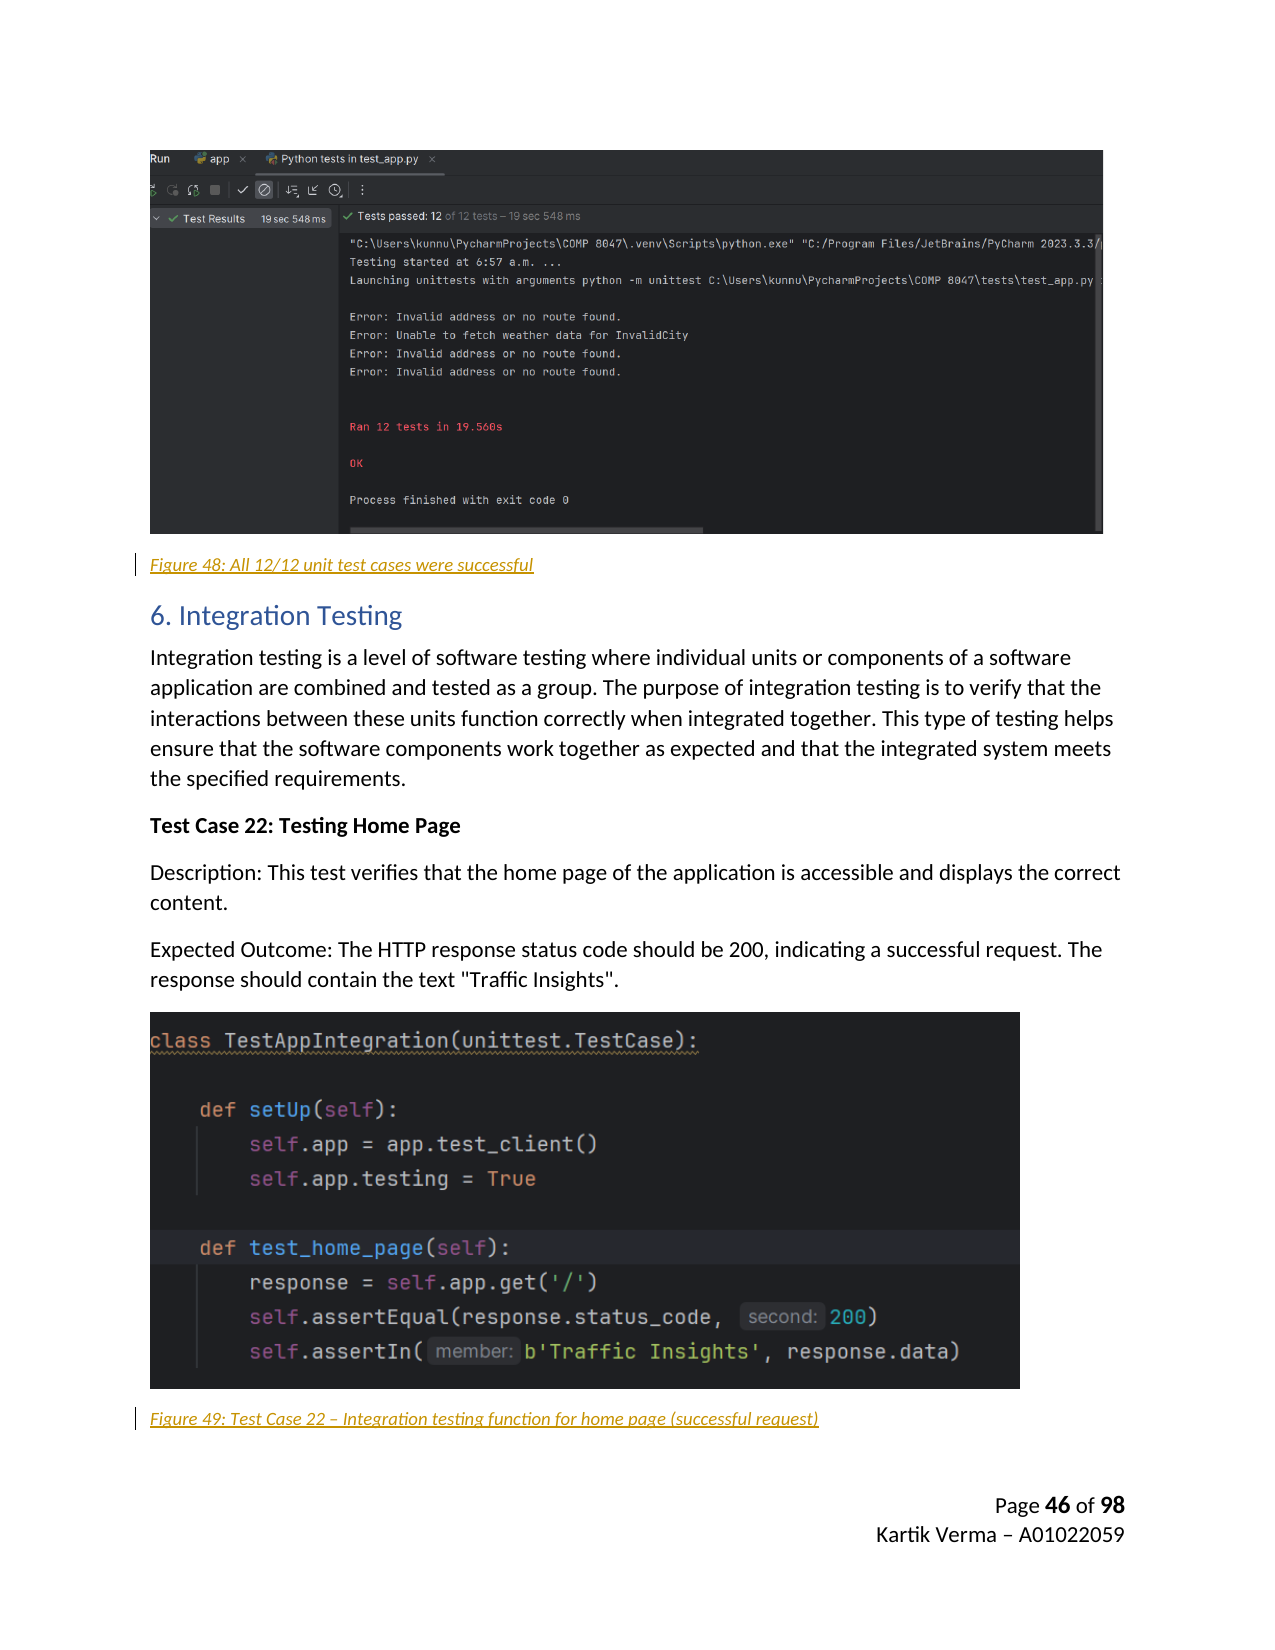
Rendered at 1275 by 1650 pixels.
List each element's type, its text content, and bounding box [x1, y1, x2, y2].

text Integration testing is a level of software testing where individual units or components of a software application are combined and tested as a group. The purpose of integration testing is to verify that the interactions between these units function correctly when integrated together. This type of testing helps ensure that the software components work together as expected and that the integrated system meets the specified requirements. [150, 643, 1125, 792]
text Test Case 22: Testing Home Page [150, 811, 1125, 839]
text Expected Outcome: The HTTP response status code should be 200, indicating a successful request. The response should contain the text "Traffic Insights". [150, 935, 1125, 993]
picture [150, 150, 1104, 534]
subtitle 6. Integration Testing [150, 597, 1125, 632]
text Description: This test verifies that the home page of the application is accessible and displays the correct content. [150, 858, 1125, 916]
picture [150, 1012, 1020, 1389]
